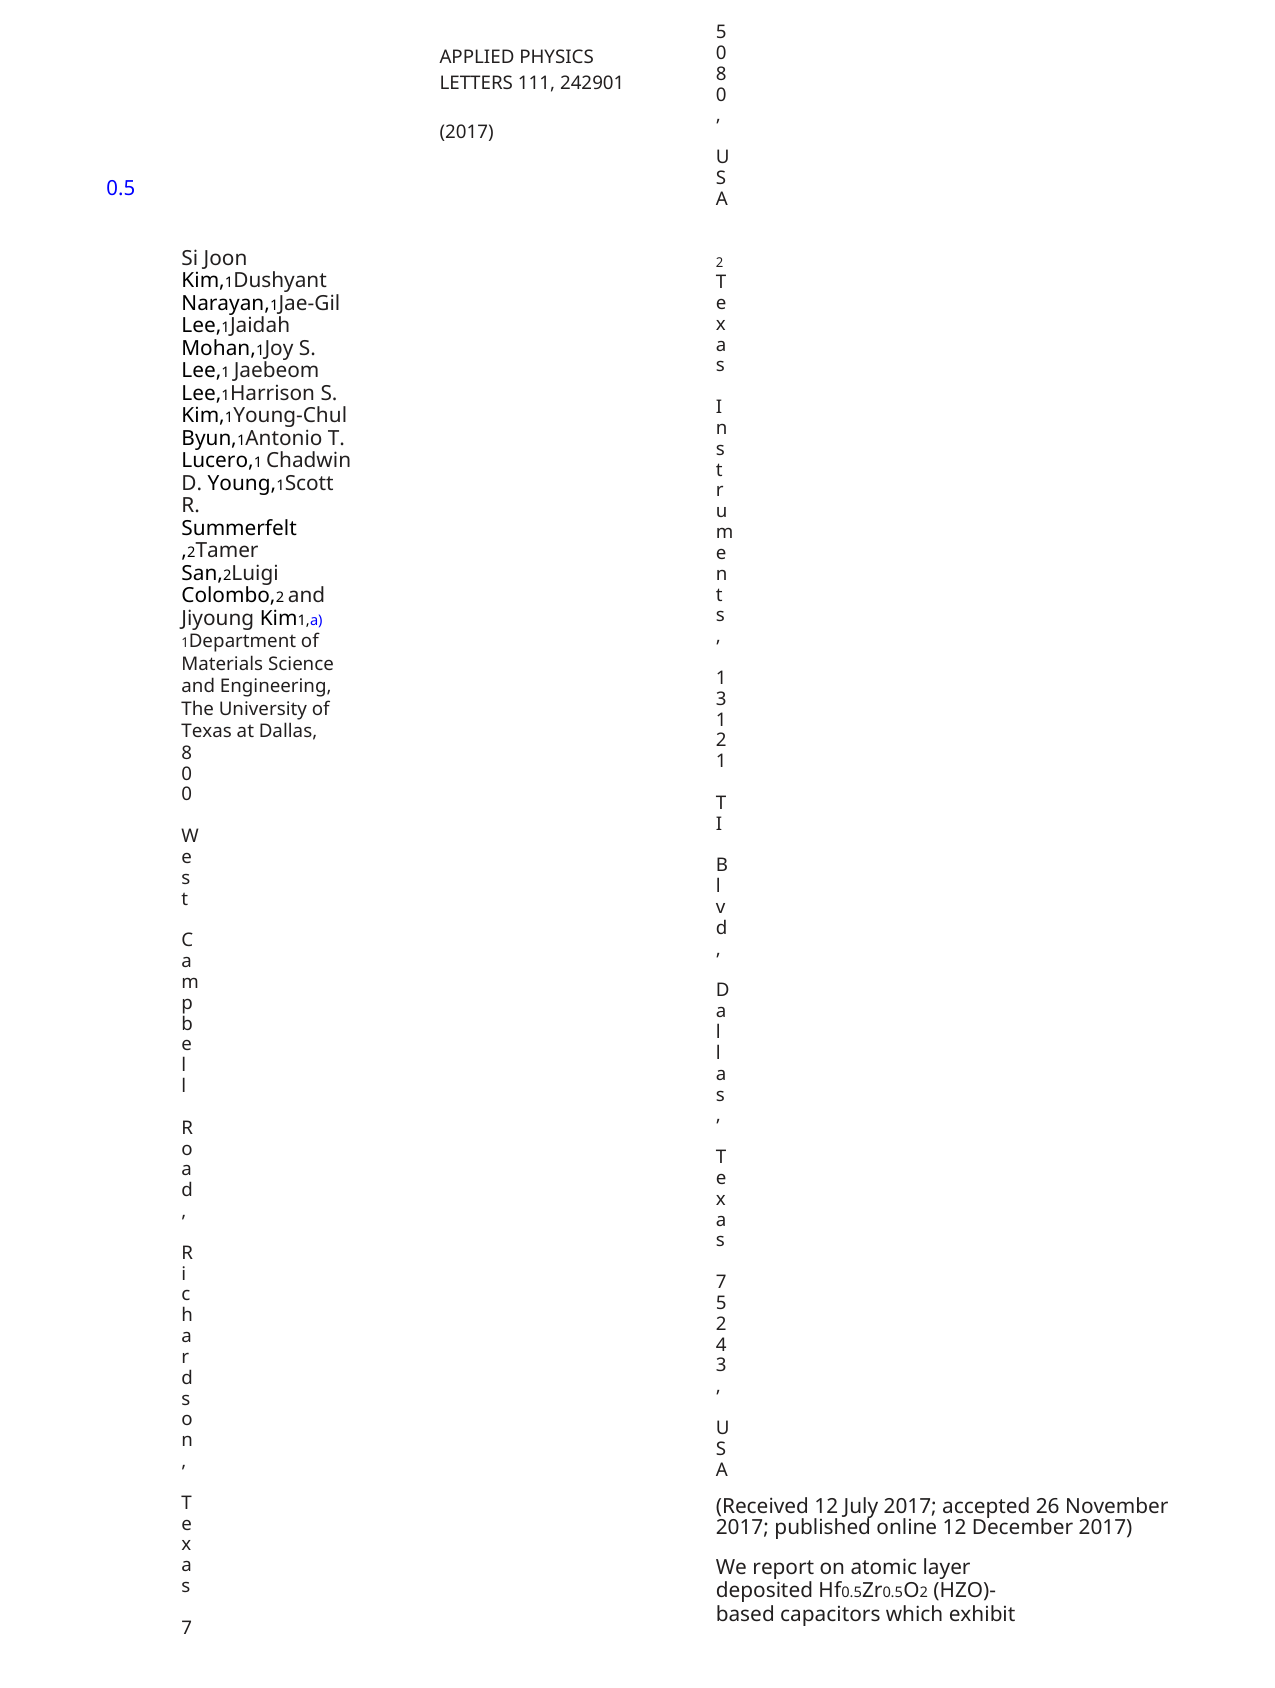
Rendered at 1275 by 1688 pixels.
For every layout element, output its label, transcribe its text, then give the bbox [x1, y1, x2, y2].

text APPLIED PHYSICS LETTERS 111, 242901 (2017) [439, 44, 641, 144]
text 0.5 [106, 169, 641, 202]
text (Received 12 July 2017; accepted 26 November 2017; published online 12 December 2017) [716, 1497, 1171, 1538]
text Si Joon Kim,1Dushyant Narayan,1Jae-Gil Lee,1Jaidah Mohan,1Joy S. Lee,1 Jaebeom Lee,1Harrison S. Kim,1Young-Chul Byun,1Antonio T. Lucero,1 Chadwin D. Young,1Scott R. Summerfelt,2Tamer San,2Luigi Colombo,2 and Jiyoung Kim1,a) 1Department of Materials Science and Engineering, The University of Texas at Dallas, [181, 247, 356, 742]
